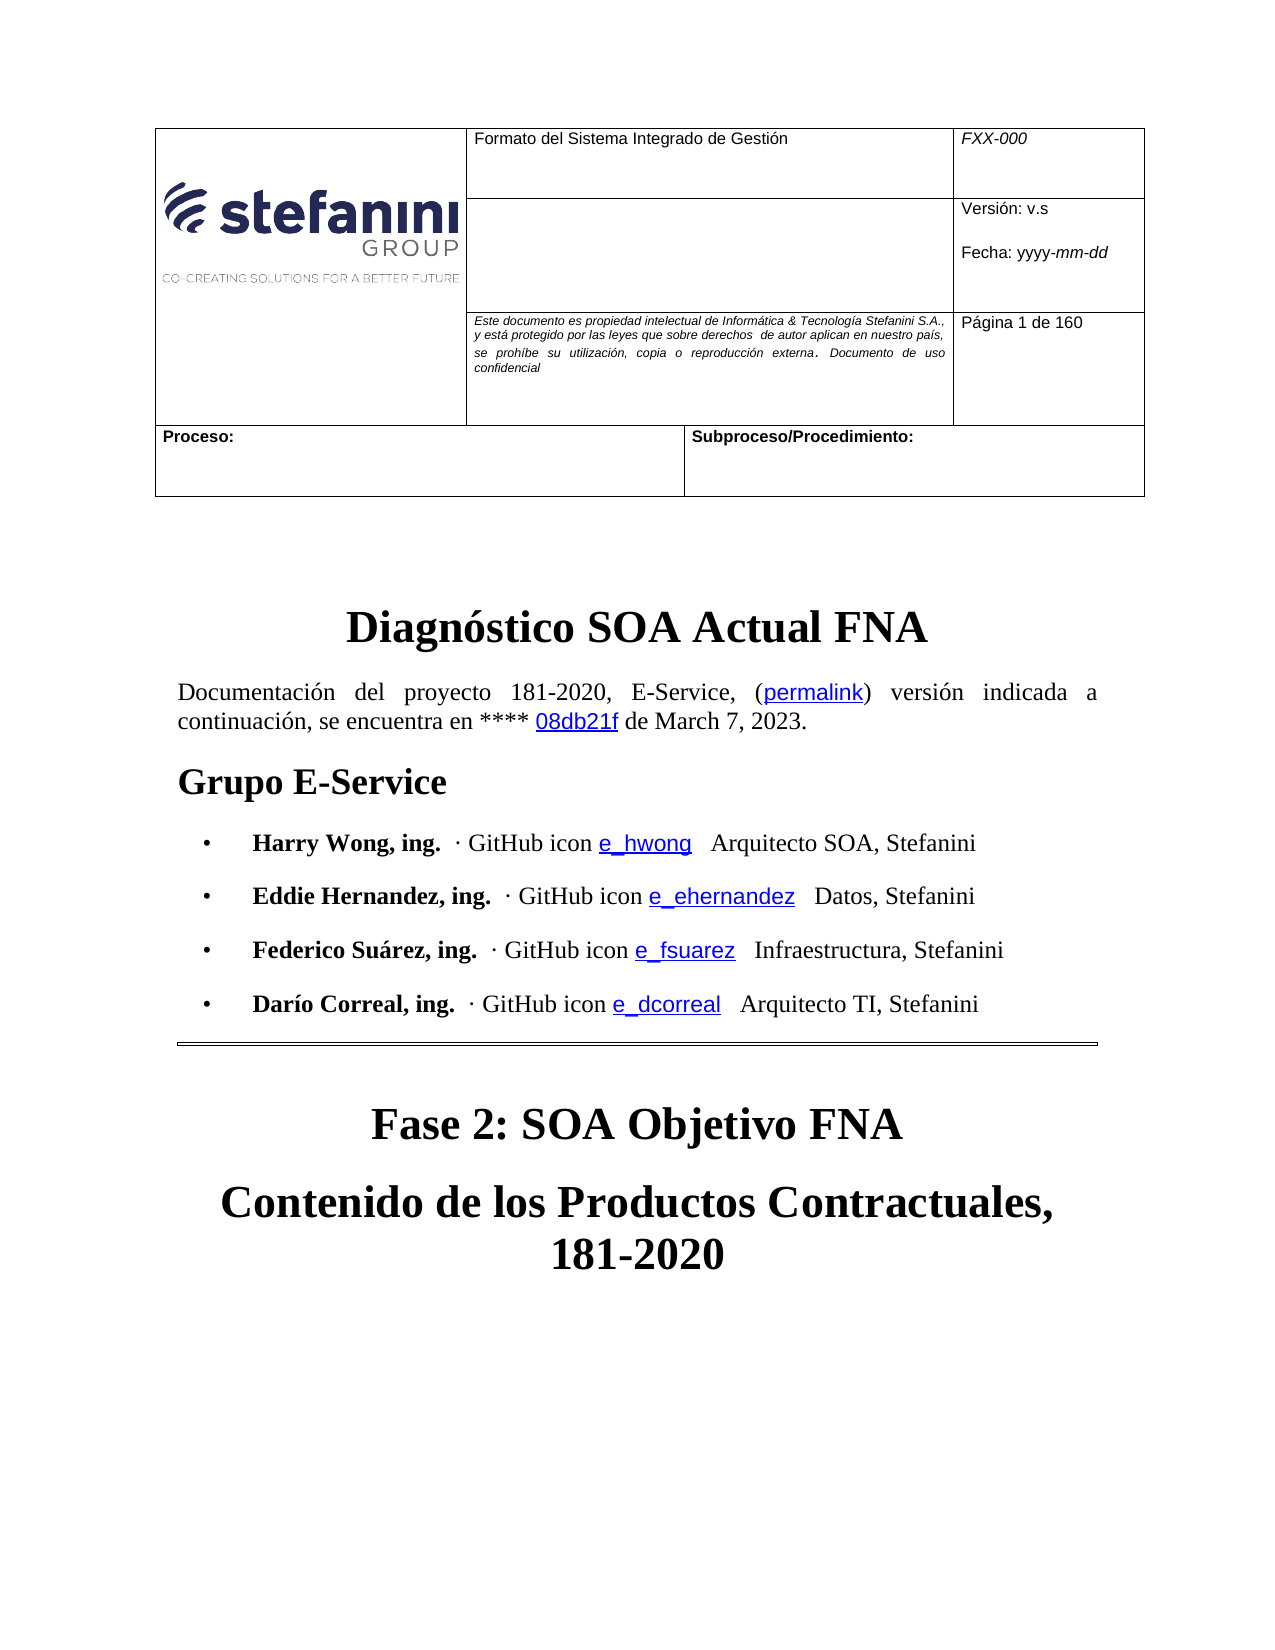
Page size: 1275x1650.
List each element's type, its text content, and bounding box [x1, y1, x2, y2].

subtitle Grupo E-Service [177, 759, 1098, 803]
picture [162, 182, 460, 286]
list Darío Correal, ing. · GitHub icon e_dcorreal Arquitecto TI, Stefanini [202, 989, 1098, 1018]
list Harry Wong, ing. · GitHub icon e_hwong Arquitecto SOA, Stefanini [202, 828, 1098, 856]
list Federico Suárez, ing. · GitHub icon e_fsuarez Infraestructura, Stefanini [202, 935, 1098, 964]
title Diagnóstico SOA Actual FNA [177, 599, 1098, 652]
subtitle Fase 2: SOA Objetivo FNA [177, 1096, 1098, 1149]
list Eddie Hernandez, ing. · GitHub icon e_ehernandez Datos, Stefanini [202, 881, 1098, 910]
subtitle Contenido de los Productos Contractuales, 181-2020 [177, 1174, 1098, 1279]
text Documentación del proyecto 181-2020, E-Service, (permalink) versión indicada a continuación, se encuentra en **** 08db21f de March 7, 2023. [177, 677, 1098, 734]
